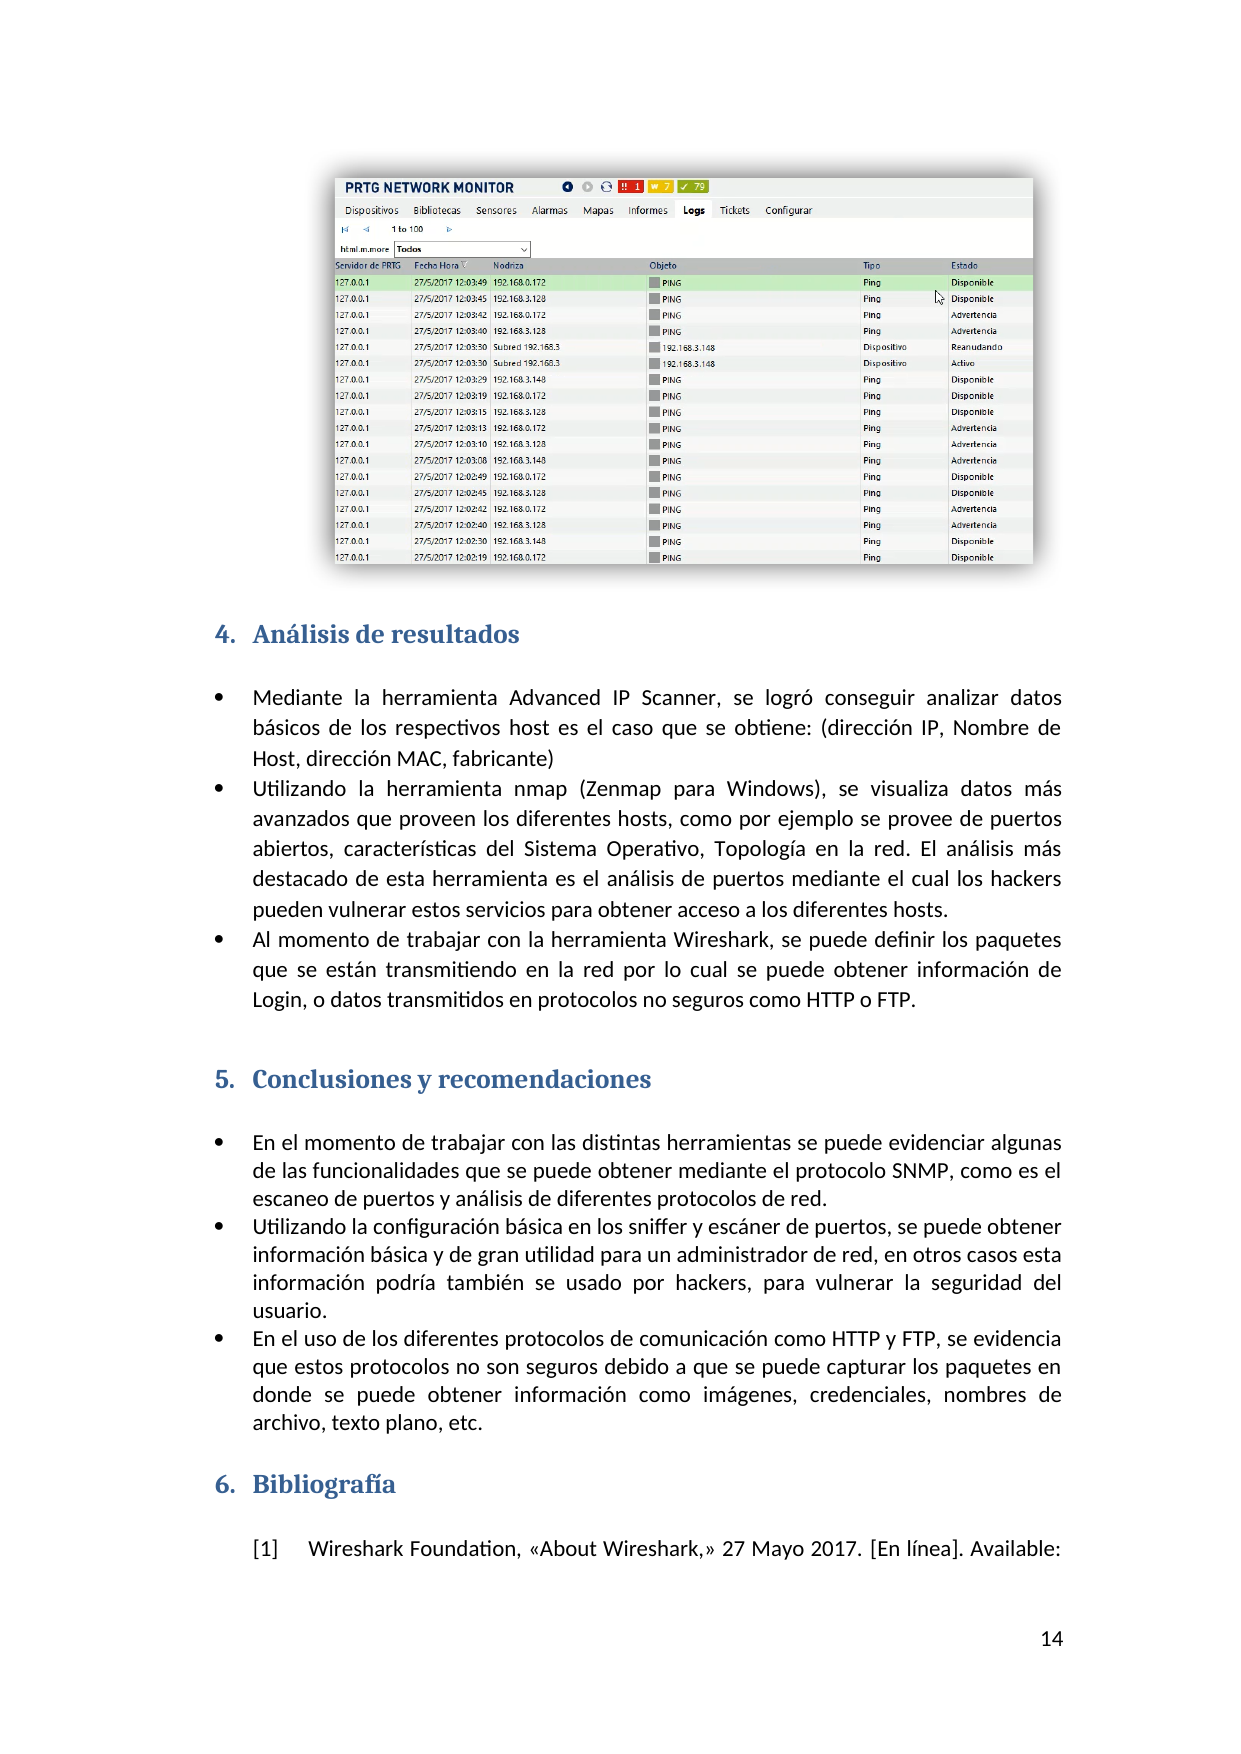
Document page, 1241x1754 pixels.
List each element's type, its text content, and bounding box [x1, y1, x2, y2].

subtitle Bibliografía [215, 1469, 1063, 1500]
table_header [285, 1533, 1063, 1588]
list Utilizando la configuración básica en los sniffer y escáner de puertos, se puede obtener información básica y de gran utilidad para un administrador de red, en otros casos esta información podría también se usado por hackers, para vulnerar la seguridad del usuario. [215, 1212, 1063, 1324]
list En el uso de los diferentes protocolos de comunicación como HTTP y FTP, se evidencia que estos protocolos no son seguros debido a que se puede capturar los paquetes en donde se puede obtener información como imágenes, credenciales, nombres de archivo, texto plano, etc. [215, 1324, 1063, 1436]
subtitle Análisis de resultados [215, 619, 1063, 651]
subtitle Conclusiones y recomendaciones [215, 1064, 1063, 1096]
picture [334, 178, 1034, 564]
list Al momento de trabajar con la herramienta Wireshark, se puede definir los paquetes que se están transmitiendo en la red por lo cual se puede obtener información de Login, o datos transmitidos en protocolos no seguros como HTTP o FTP. [215, 925, 1063, 1013]
list En el momento de trabajar con las distintas herramientas se puede evidenciar algunas de las funcionalidades que se puede obtener mediante el protocolo SNMP, como es el escaneo de puertos y análisis de diferentes protocolos de red. [215, 1128, 1063, 1212]
table_header [1] [177, 1533, 284, 1588]
list Utilizando la herramienta nmap (Zenmap para Windows), se visualiza datos más avanzados que proveen los diferentes hosts, como por ejemplo se provee de puertos abiertos, características del Sistema Operativo, Topología en la red. El análisis más destacado de esta herramienta es el análisis de puertos mediante el cual los hackers pueden vulnerar estos servicios para obtener acceso a los diferentes hosts. [215, 774, 1063, 923]
list Mediante la herramienta Advanced IP Scanner, se logró conseguir analizar datos básicos de los respectivos host es el caso que se obtiene: (dirección IP, Nombre de Host, dirección MAC, fabricante) [215, 683, 1063, 772]
